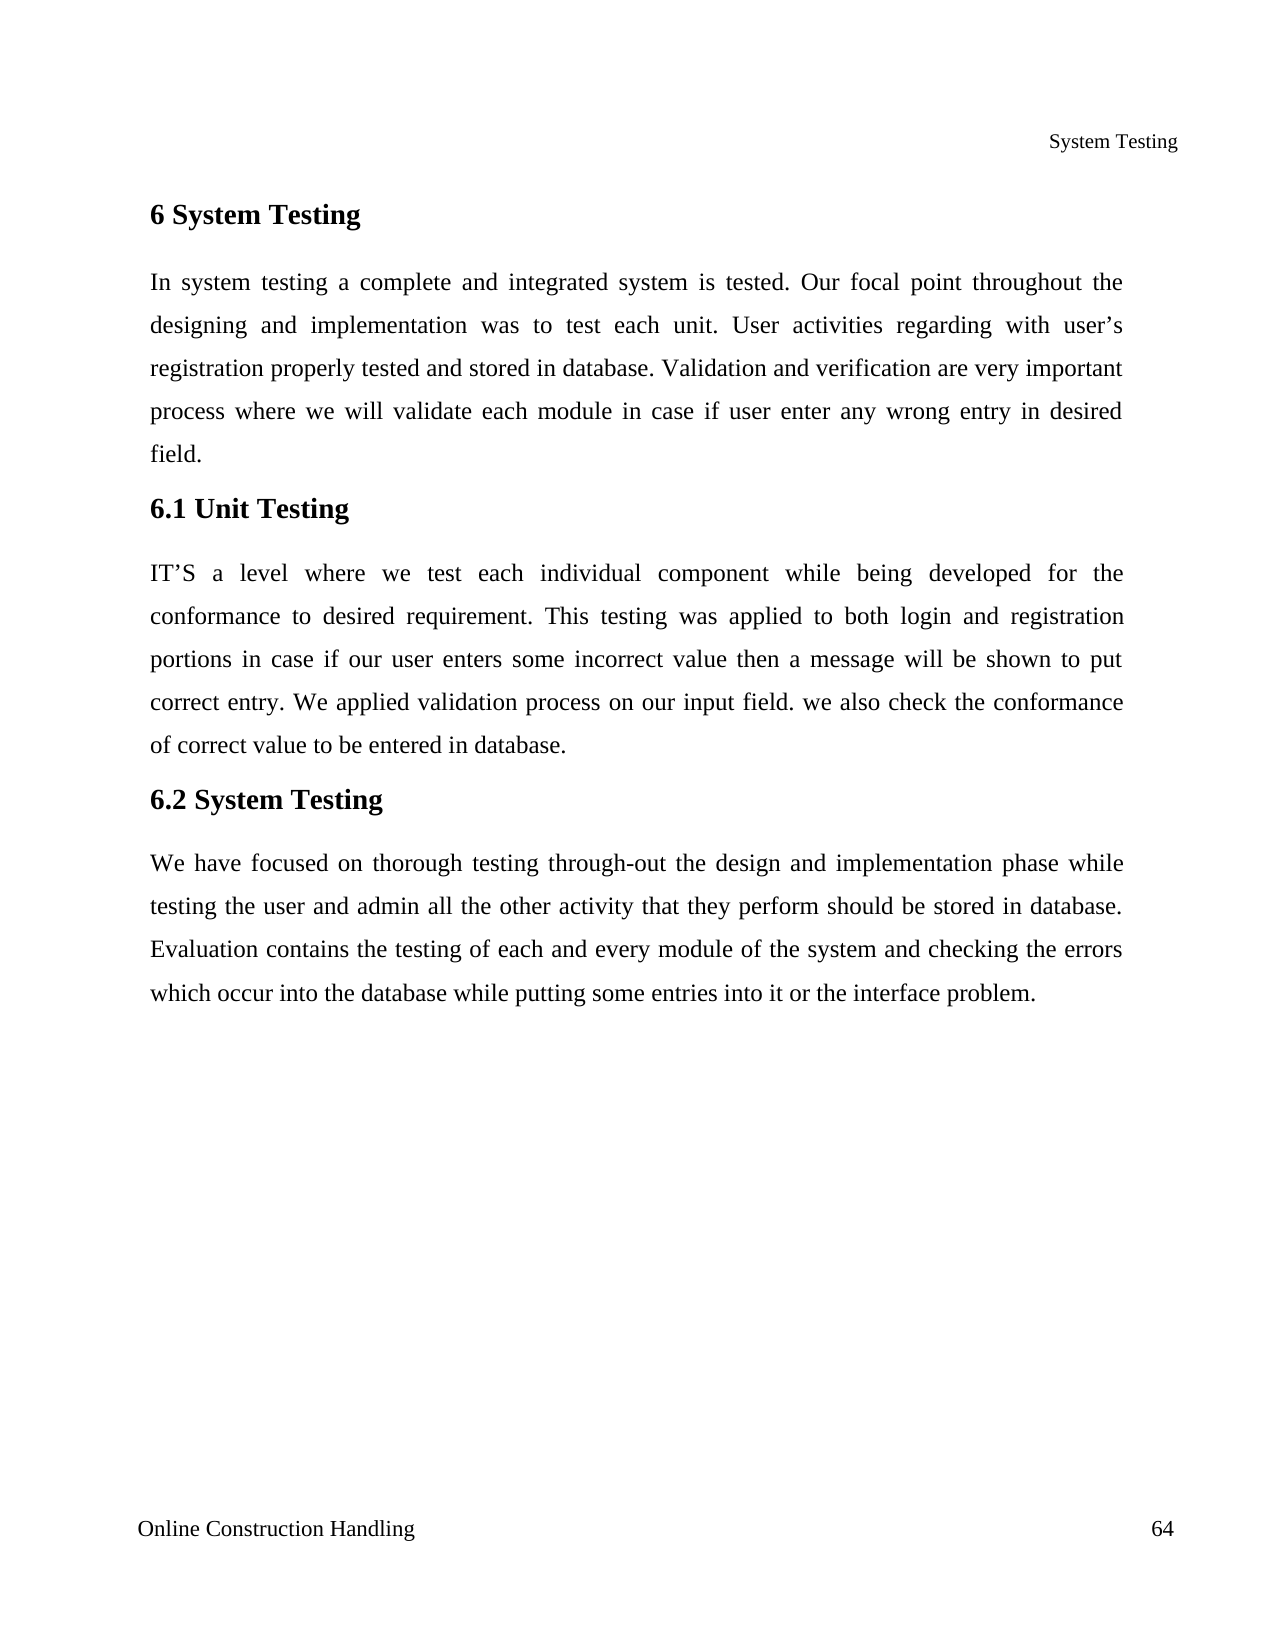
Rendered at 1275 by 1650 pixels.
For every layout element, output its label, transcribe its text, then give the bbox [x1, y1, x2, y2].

text In system testing a complete and integrated system is tested. Our focal point throughout the designing and implementation was to test each unit. User activities regarding with user’s registration properly tested and stored in database. Validation and verification are very important process where we will validate each module in case if user enter any wrong entry in desired field. [150, 267, 1124, 468]
subtitle System Testing [150, 197, 1217, 231]
text IT’S a level where we test each individual component while being developed for the conformance to desired requirement. This testing was applied to both login and registration portions in case if our user enters some incorrect value then a message will be shown to put correct entry. We applied validation process on our input field. we also check the conformance of correct value to be entered in database. [150, 558, 1124, 759]
subtitle System Testing [150, 782, 1217, 815]
text We have focused on thorough testing through-out the design and implementation phase while testing the user and admin all the other activity that they perform should be stored in database. Evaluation contains the testing of each and every module of the system and checking the errors which occur into the database while putting some entries into it or the interface problem. [150, 848, 1124, 1006]
subtitle Unit Testing [150, 491, 1217, 524]
